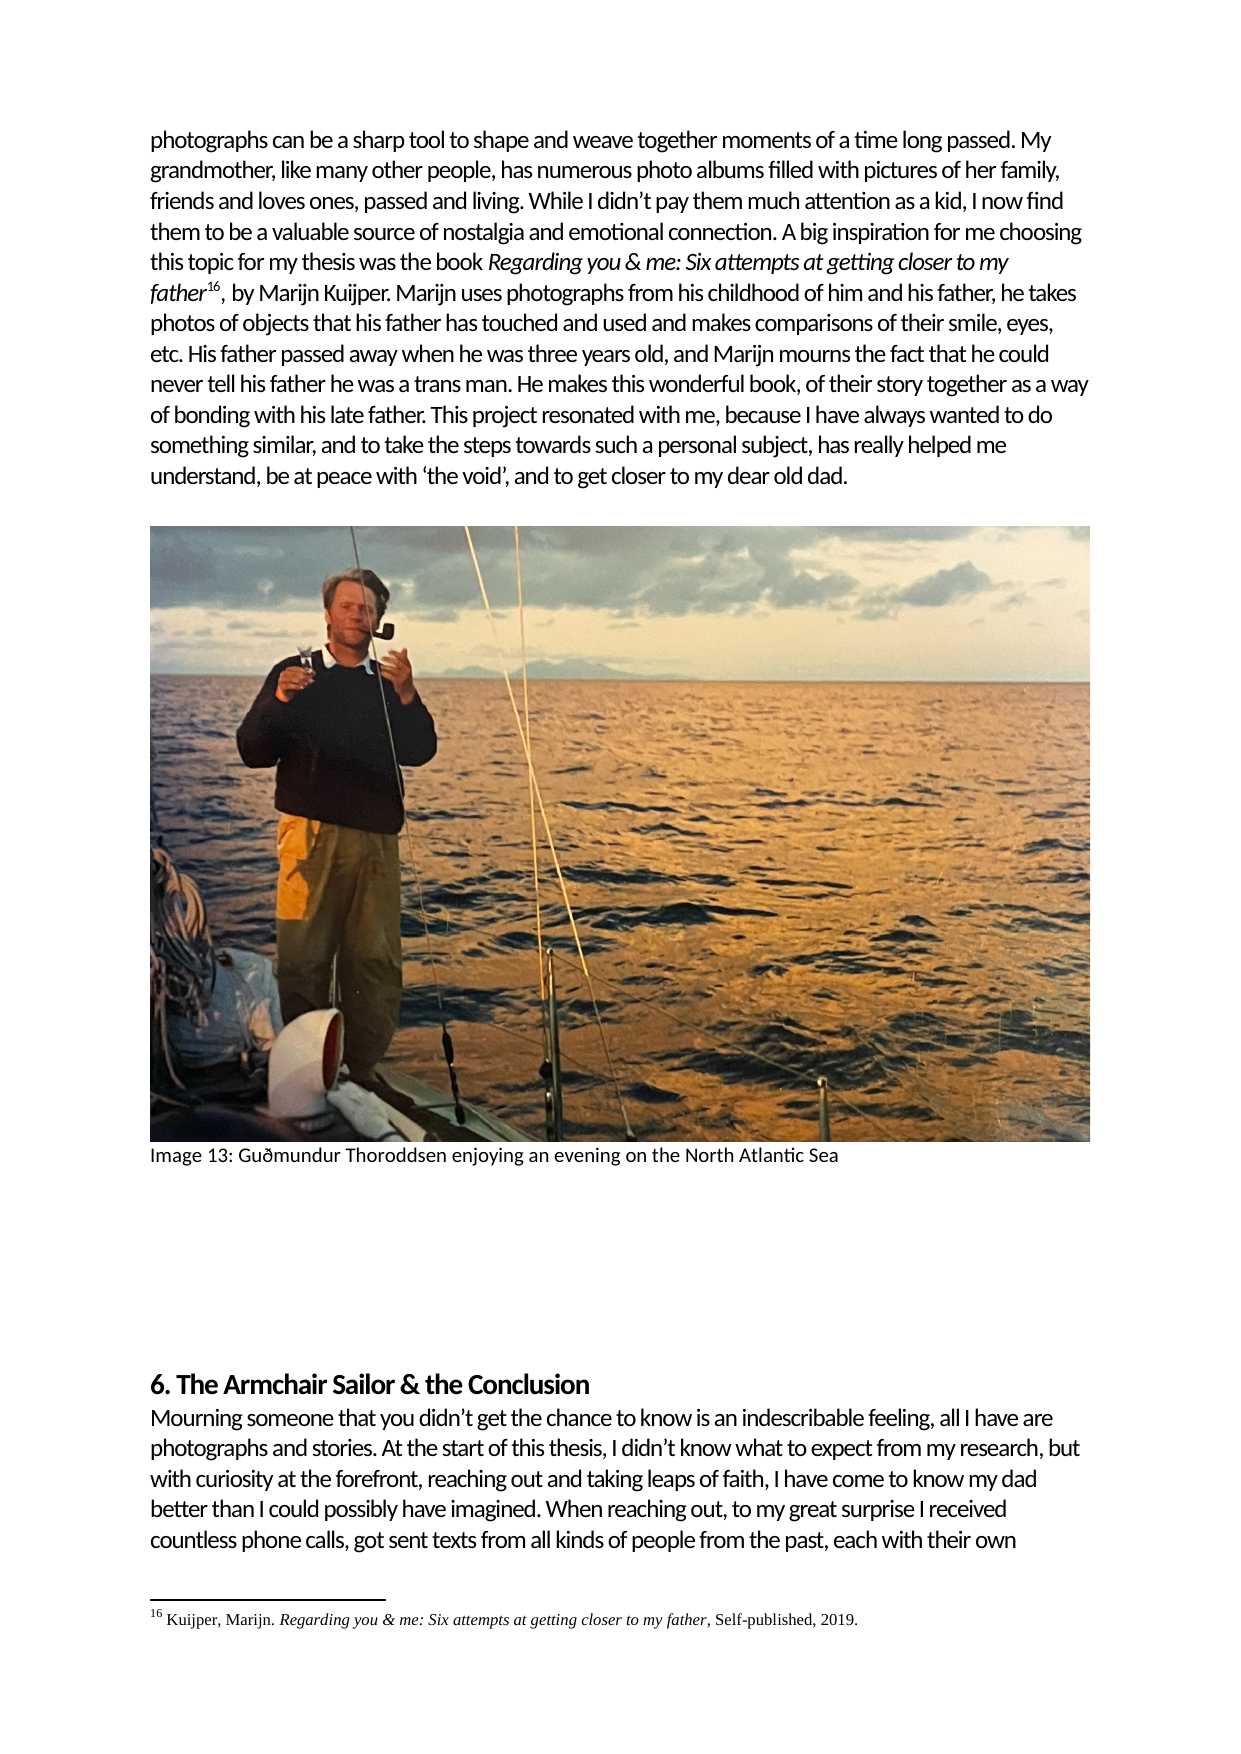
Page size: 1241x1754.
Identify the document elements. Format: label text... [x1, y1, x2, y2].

text 6. The Armchair Sailor & the Conclusion [150, 1366, 1090, 1402]
picture [150, 526, 1091, 1142]
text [150, 1402, 1090, 1554]
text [150, 124, 1090, 490]
